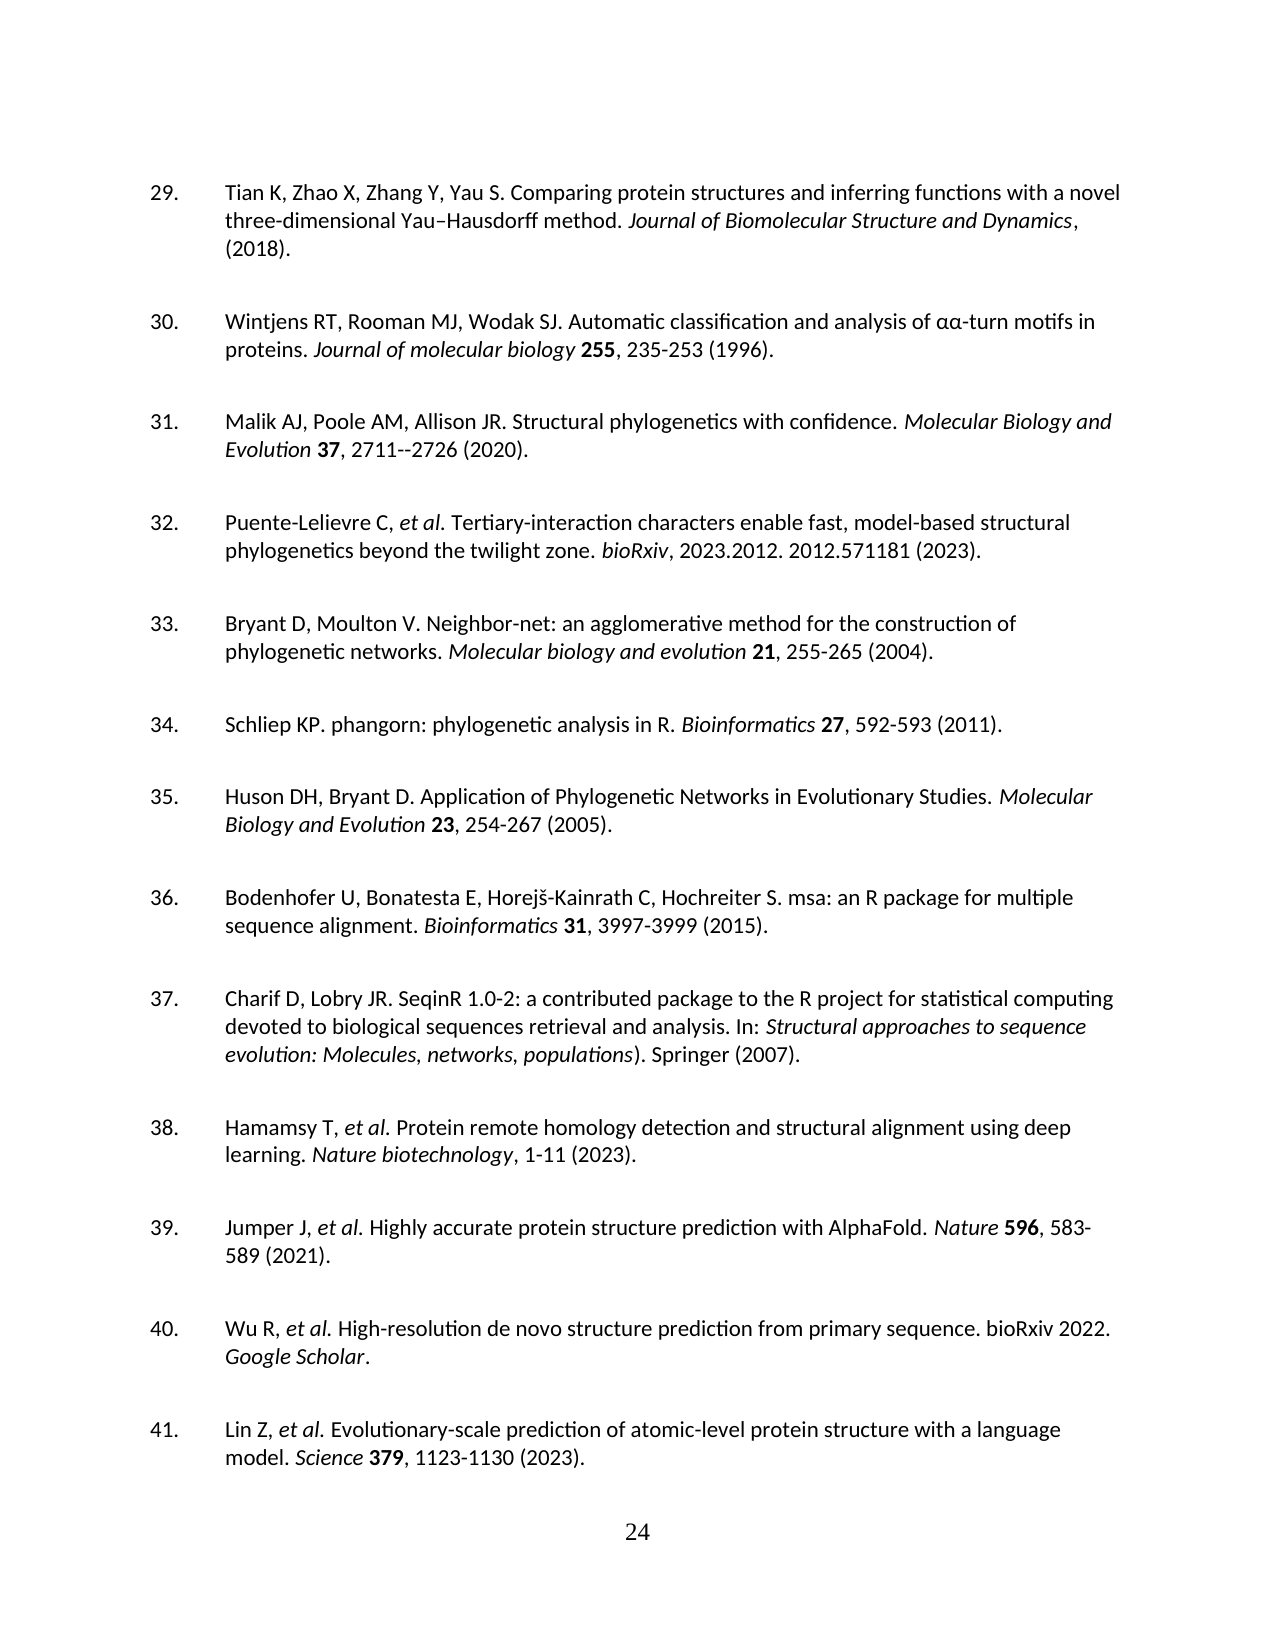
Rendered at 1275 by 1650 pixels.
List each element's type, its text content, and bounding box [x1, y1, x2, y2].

text 37. Charif D, Lobry JR. SeqinR 1.0-2: a contributed package to the R project for statistical computing devoted to biological sequences retrieval and analysis. In: Structural approaches to sequence evolution: Molecules, networks, populations). Springer (2007). [150, 1057, 1125, 1141]
text 36. Bodenhofer U, Bonatesta E, Horejš-Kainrath C, Hochreiter S. msa: an R package for multiple sequence alignment. Bioinformatics 31, 3997-3999 (2015). [150, 956, 1125, 1012]
text 38. Hamamsy T, et al. Protein remote homology detection and structural alignment using deep learning. Nature biotechnology, 1-11 (2023). [150, 1185, 1125, 1241]
text 33. Bryant D, Moulton V. Neighbor-net: an agglomerative method for the construction of phylogenetic networks. Molecular biology and evolution 21, 255-265 (2004). [150, 682, 1125, 738]
text 35. Huson DH, Bryant D. Application of Phylogenetic Networks in Evolutionary Studies. Molecular Biology and Evolution 23, 254-267 (2005). [150, 855, 1125, 911]
text 29. Tian K, Zhao X, Zhang Y, Yau S. Comparing protein structures and inferring functions with a novel three-dimensional Yau–Hausdorff method. Journal of Biomolecular Structure and Dynamics, (2018). [150, 251, 1125, 335]
text 28. Malod-Dognin N, Pržulj N. GR-Align: fast and flexible alignment of protein 3D structures using graphlet degree similarity. Bioinformatics 30, 1259-1265 (2014). [150, 150, 1125, 206]
text 40. Wu R, et al. High-resolution de novo structure prediction from primary sequence. bioRxiv 2022. Google Scholar. [150, 1387, 1125, 1443]
text 39. Jumper J, et al. Highly accurate protein structure prediction with AlphaFold. Nature 596, 583-589 (2021). [150, 1286, 1125, 1342]
text 30. Wintjens RT, Rooman MJ, Wodak SJ. Automatic classification and analysis of αα-turn motifs in proteins. Journal of molecular biology 255, 235-253 (1996). [150, 379, 1125, 436]
text 32. Puente-Lelievre C, et al. Tertiary-interaction characters enable fast, model-based structural phylogenetics beyond the twilight zone. bioRxiv, 2023.2012. 2012.571181 (2023). [150, 581, 1125, 637]
text 31. Malik AJ, Poole AM, Allison JR. Structural phylogenetics with confidence. Molecular Biology and Evolution 37, 2711--2726 (2020). [150, 480, 1125, 536]
text 34. Schliep KP. phangorn: phylogenetic analysis in R. Bioinformatics 27, 592-593 (2011). [150, 782, 1125, 810]
